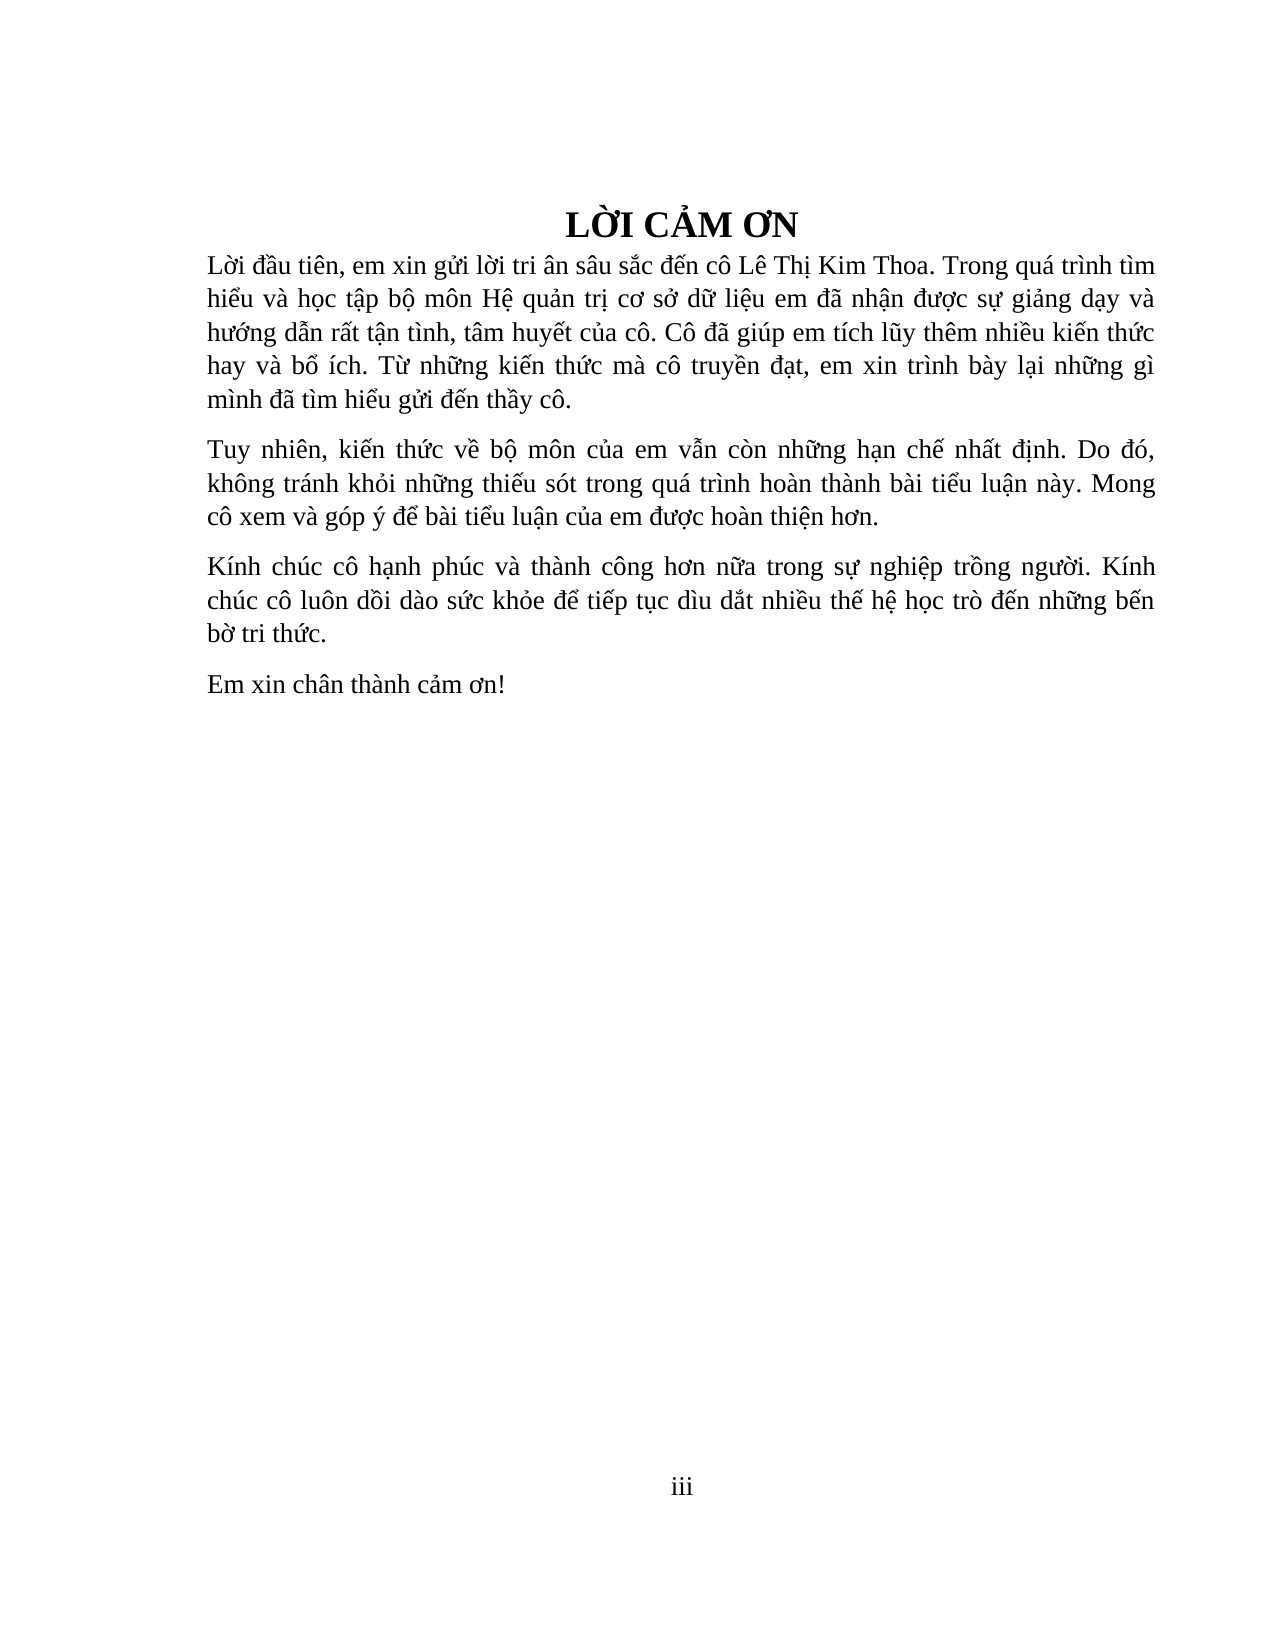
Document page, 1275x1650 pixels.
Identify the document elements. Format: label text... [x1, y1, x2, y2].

text Lời đầu tiên, em xin gửi lời tri ân sâu sắc đến cô Lê Thị Kim Thoa. Trong quá trình tìm hiểu và học tập bộ môn Hệ quản trị cơ sở dữ liệu em đã nhận được sự giảng dạy và hướng dẫn rất tận tình, tâm huyết của cô. Cô đã giúp em tích lũy thêm nhiều kiến thức hay và bổ ích. Từ những kiến thức mà cô truyền đạt, em xin trình bày lại những gì mình đã tìm hiểu gửi đến thầy cô. [207, 249, 1157, 414]
text Tuy nhiên, kiến thức về bộ môn của em vẫn còn những hạn chế nhất định. Do đó, không tránh khỏi những thiếu sót trong quá trình hoàn thành bài tiểu luận này. Mong cô xem và góp ý để bài tiểu luận của em được hoàn thiện hơn. [207, 433, 1157, 531]
text Kính chúc cô hạnh phúc và thành công hơn nữa trong sự nghiệp trồng người. Kính chúc cô luôn dồi dào sức khỏe để tiếp tục dìu dắt nhiều thế hệ học trò đến những bến bờ tri thức. [207, 550, 1157, 649]
text Em xin chân thành cảm ơn! [207, 668, 1157, 699]
subtitle LỜI CẢM ƠN [207, 202, 1157, 245]
